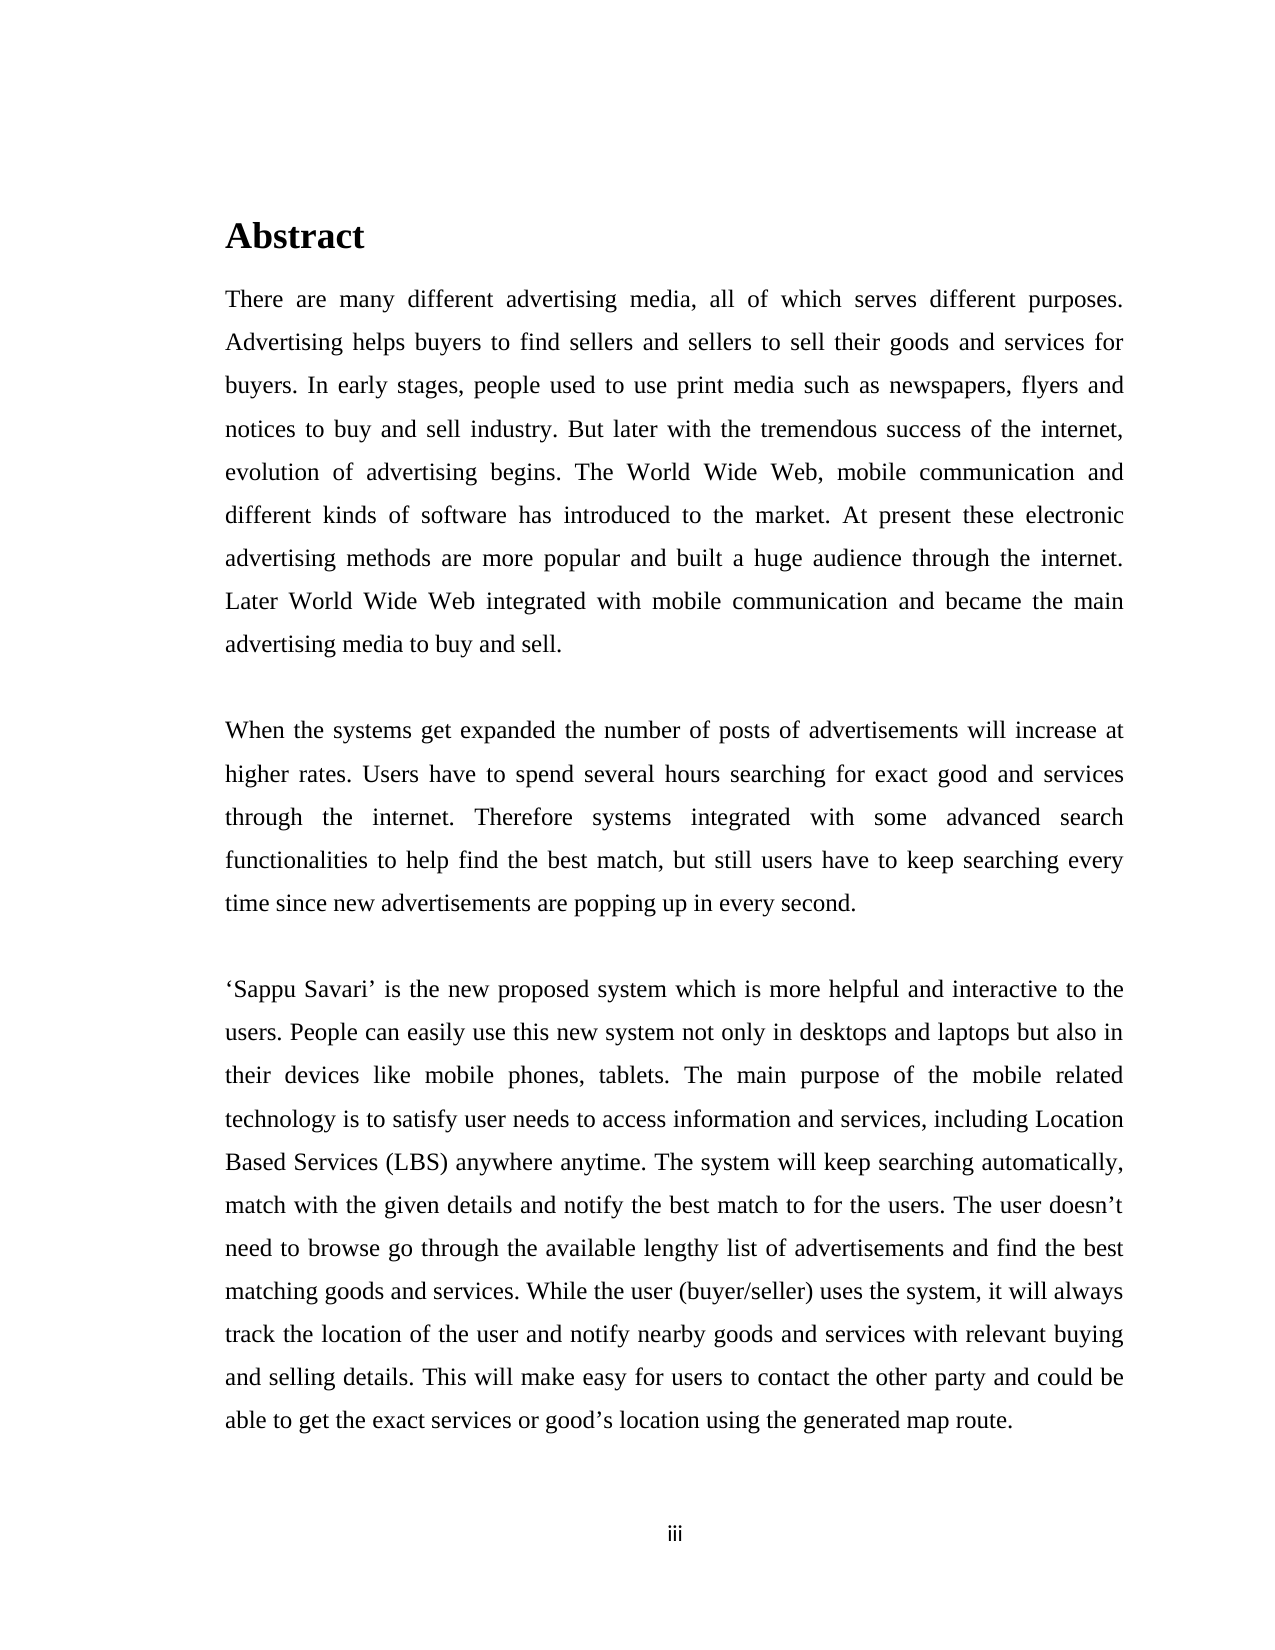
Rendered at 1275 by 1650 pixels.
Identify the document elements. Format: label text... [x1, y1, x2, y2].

text Abstract [225, 214, 1125, 257]
text ‘Sappu Savari’ is the new proposed system which is more helpful and interactive to the users. People can easily use this new system not only in desktops and laptops but also in their devices like mobile phones, tablets. The main purpose of the mobile related technology is to satisfy user needs to access information and services, including Location Based Services (LBS) anywhere anytime. The system will keep searching automatically, match with the given details and notify the best match to for the users. The user doesn’t need to browse go through the available lengthy list of advertisements and find the best matching goods and services. While the user (buyer/seller) uses the system, it will always track the location of the user and notify nearby goods and services with relevant buying and selling details. This will make easy for users to contact the other party and could be able to get the exact services or good’s location using the generated map route. [225, 974, 1125, 1434]
text When the systems get expanded the number of posts of advertisements will increase at higher rates. Users have to spend several hours searching for exact good and services through the internet. Therefore systems integrated with some advanced search functionalities to help find the best match, but still users have to keep searching every time since new advertisements are popping up in every second. [225, 716, 1125, 917]
text There are many different advertising media, all of which serves different purposes. Advertising helps buyers to find sellers and sellers to sell their goods and services for buyers. In early stages, people used to use print media such as newspapers, flyers and notices to buy and sell industry. But later with the tremendous success of the internet, evolution of advertising begins. The World Wide Web, mobile communication and different kinds of software has introduced to the market. At present these electronic advertising methods are more popular and built a huge audience through the internet. Later World Wide Web integrated with mobile communication and became the main advertising media to buy and sell. [225, 284, 1125, 658]
